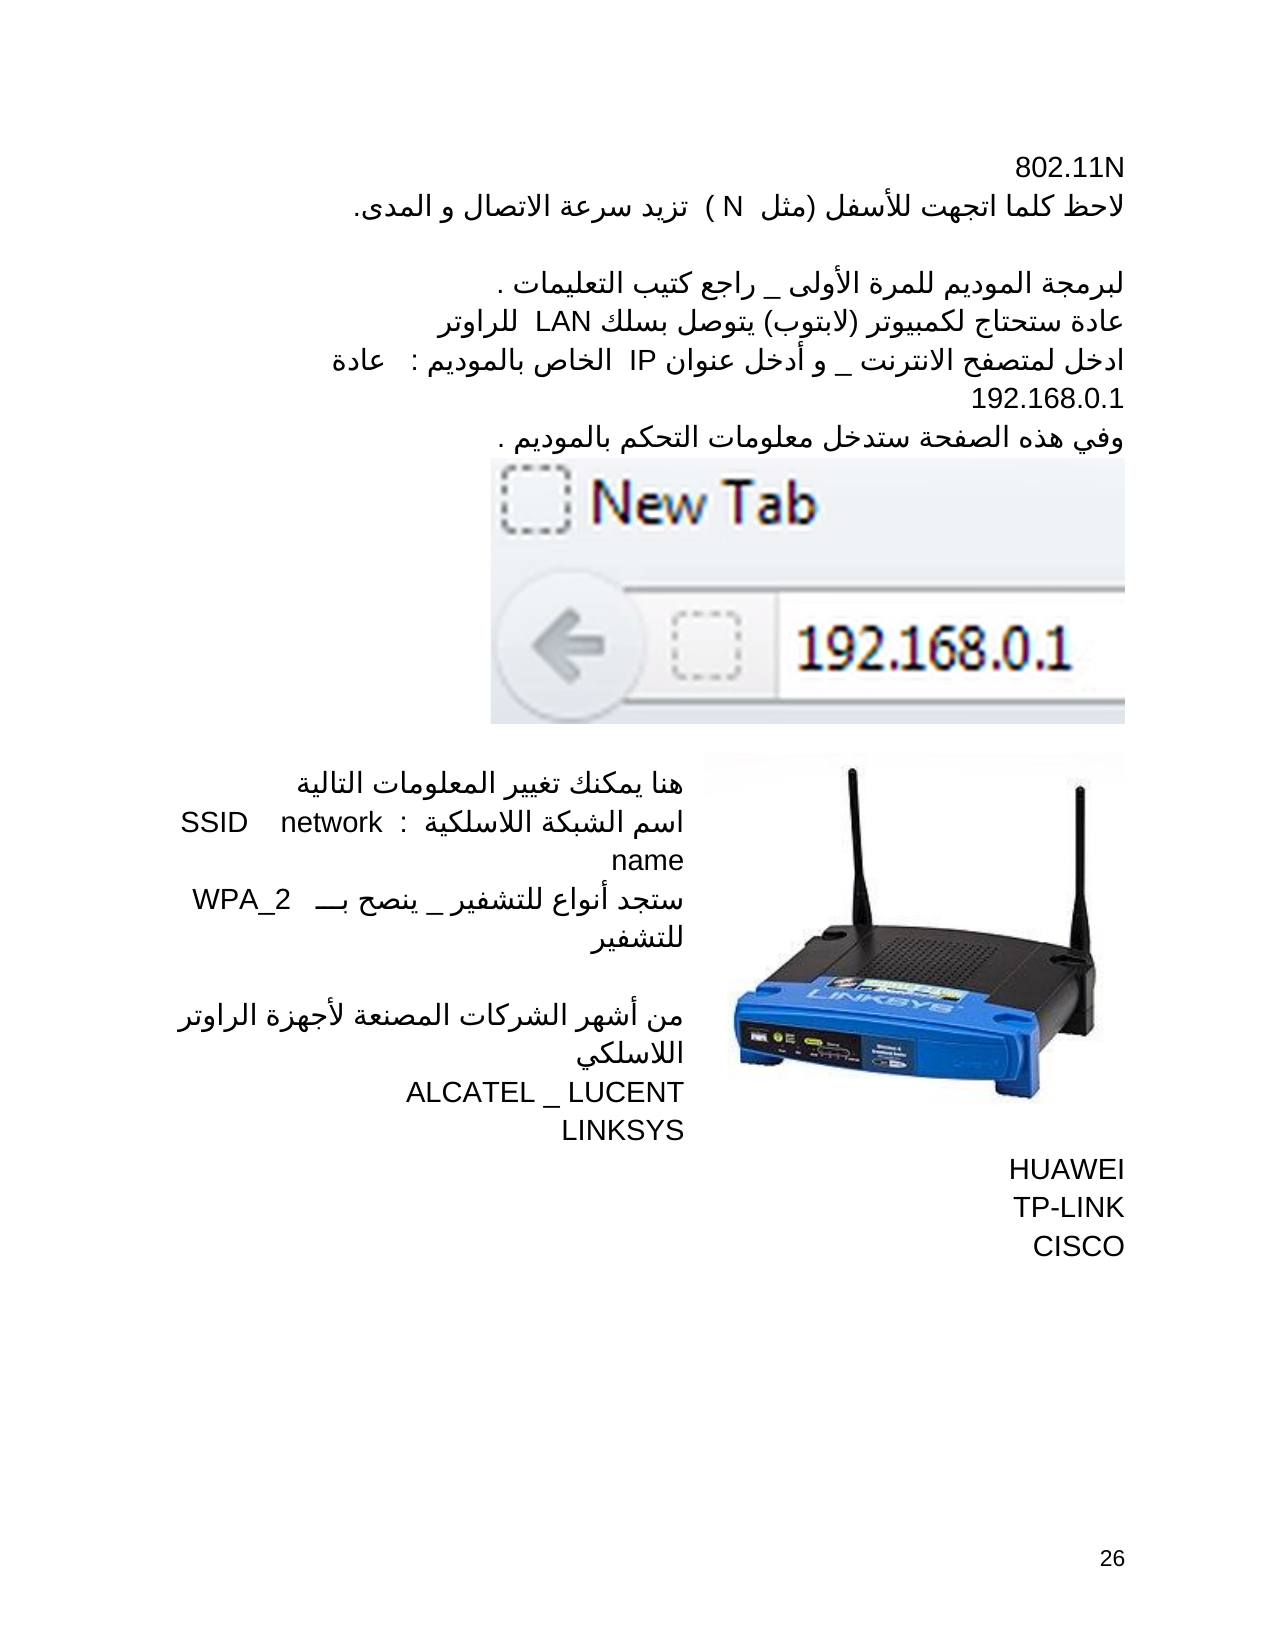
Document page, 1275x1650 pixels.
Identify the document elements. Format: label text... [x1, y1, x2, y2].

text HUAWEI [150, 1152, 1125, 1185]
picture [703, 753, 1125, 1115]
text عادة ستحتاج لكمبيوتر (لابتوب) يتوصل بسلك LAN للراوتر [150, 304, 1125, 338]
text TP-LINK [150, 1190, 1125, 1224]
text ALCATEL _ LUCENT [150, 1075, 703, 1108]
text ستجد أنواع للتشفير _ ينصح بـــ WPA_2 للتشفير [150, 882, 703, 954]
text 802.11N [150, 150, 1125, 183]
text من أشهر الشركات المصنعة لأجهزة الراوتر اللاسلكي [150, 998, 703, 1070]
text LINKSYS [150, 1113, 1125, 1147]
text لاحظ كلما اتجهت للأسفل (مثل N ) تزيد سرعة الاتصال و المدى. [150, 188, 1125, 222]
text وفي هذه الصفحة ستدخل معلومات التحكم بالموديم . [150, 420, 1125, 453]
text ادخل لمتصفح الانترنت _ و أدخل عنوان IP الخاص بالموديم : عادة 192.168.0.1 [150, 343, 1125, 415]
text اسم الشبكة اللاسلكية : SSID network name [150, 805, 703, 877]
text هنا يمكنك تغيير المعلومات التالية [150, 766, 703, 800]
text لبرمجة الموديم للمرة الأولى _ راجع كتيب التعليمات . [150, 266, 1125, 299]
picture [490, 458, 1125, 724]
text CISCO [150, 1229, 1125, 1262]
